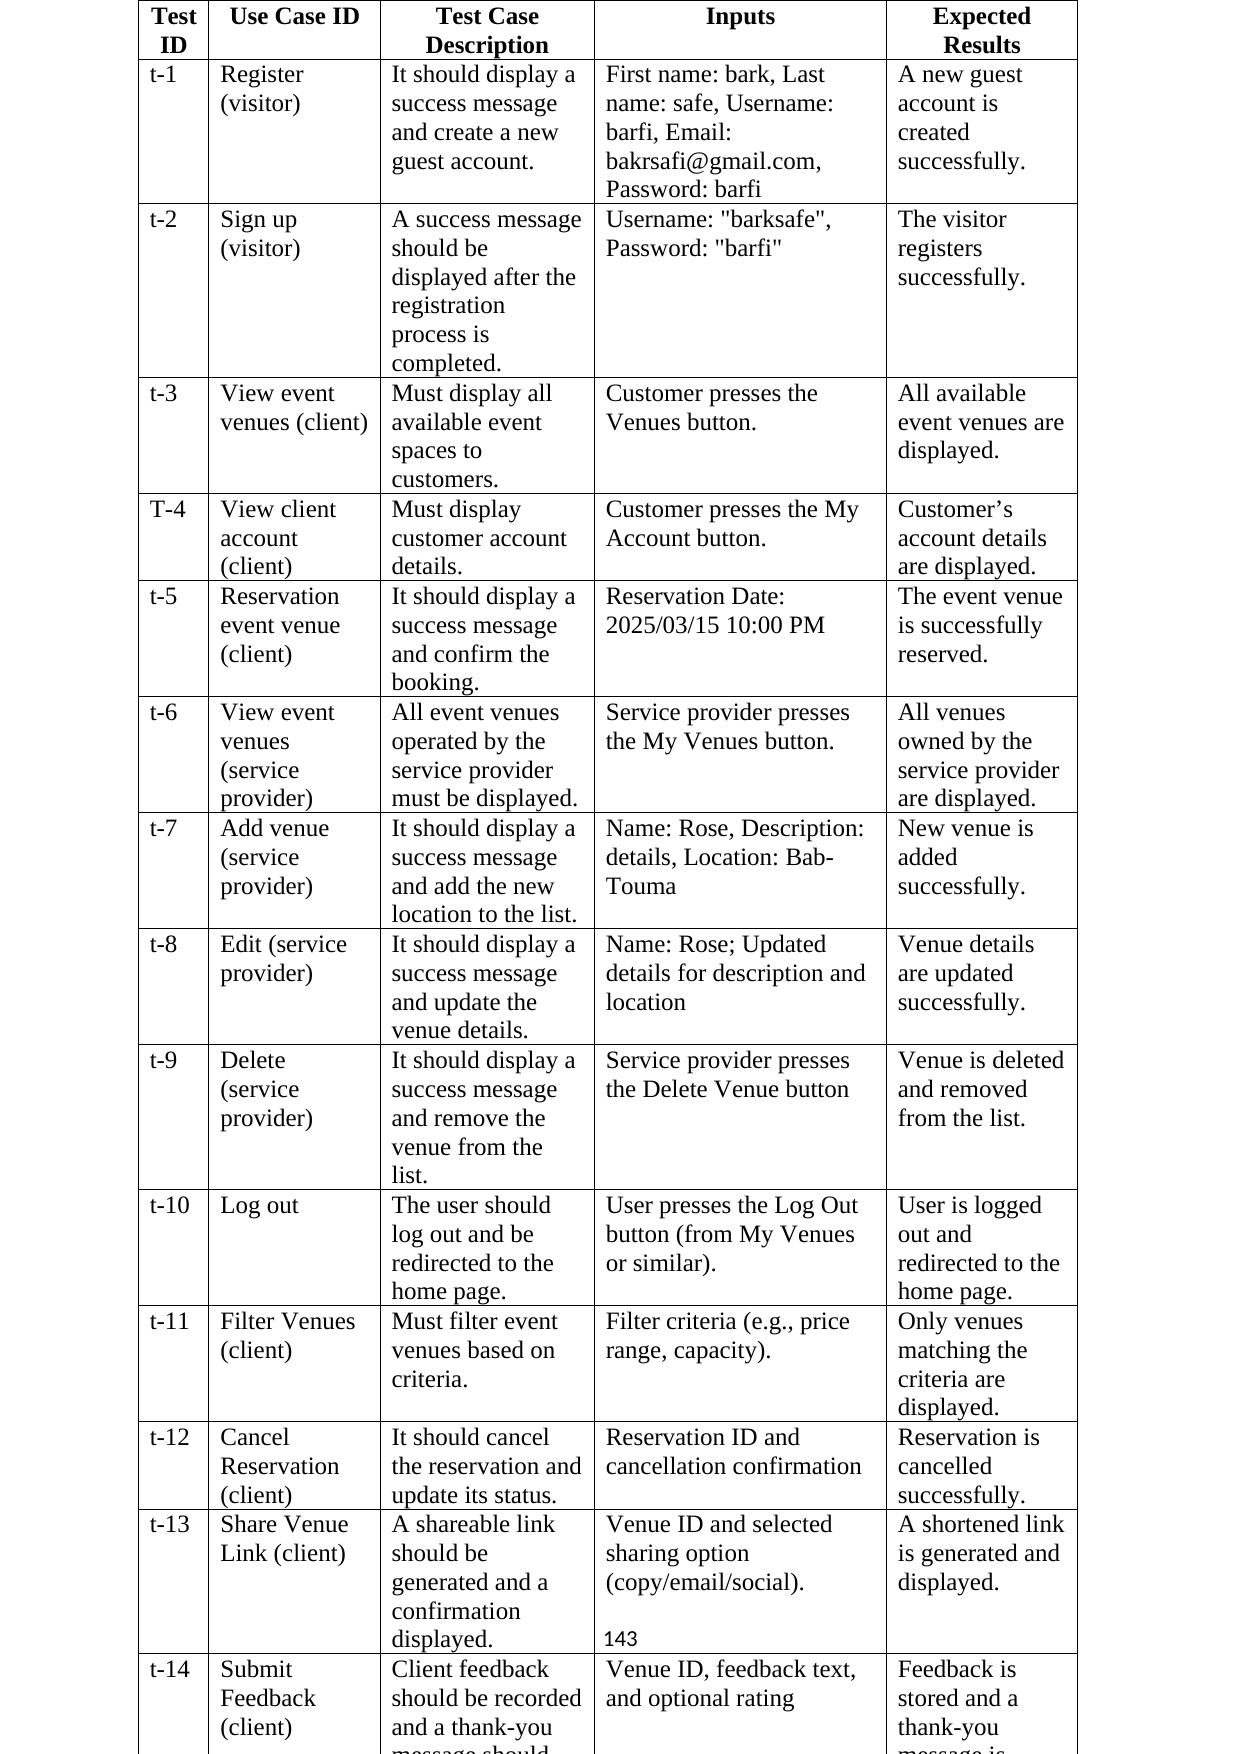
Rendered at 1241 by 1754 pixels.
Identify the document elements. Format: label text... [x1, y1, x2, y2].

table_cell Submit Feedback (client) [209, 1654, 380, 1754]
table_cell t-3 [139, 378, 208, 493]
table_cell T-4 [139, 494, 208, 580]
table_cell Venue ID and selected sharing option (copy/email/social). [595, 1510, 886, 1653]
table_cell Venue is deleted and removed from the list. [887, 1045, 1077, 1189]
table_cell View event venues (client) [209, 378, 380, 493]
table_cell User presses the Log Out button (from My Venues or similar). [595, 1190, 886, 1305]
table_cell Customer presses the Venues button. [595, 378, 886, 493]
table_cell A success message should be displayed after the registration process is completed. [381, 204, 594, 377]
table_cell It should display a success message and update the venue details. [381, 929, 594, 1044]
table_cell Venue ID, feedback text, and optional rating [595, 1654, 886, 1754]
table_cell Service provider presses the Delete Venue button [595, 1045, 886, 1189]
table_cell t-13 [139, 1510, 208, 1653]
table_cell Username: "barksafe", Password: "barfi" [595, 204, 886, 377]
table_cell It should cancel the reservation and update its status. [381, 1422, 594, 1508]
table_cell Customer presses the My Account button. [595, 494, 886, 580]
table_cell Service provider presses the My Venues button. [595, 697, 886, 812]
table_cell Share Venue Link (client) [209, 1510, 380, 1653]
table_cell t-7 [139, 813, 208, 928]
table_cell Must display all available event spaces to customers. [381, 378, 594, 493]
table_cell It should display a success message and confirm the booking. [381, 581, 594, 696]
table_cell A shareable link should be generated and a confirmation displayed. [381, 1510, 594, 1653]
table_cell Log out [209, 1190, 380, 1305]
table_cell A new guest account is created successfully. [887, 60, 1077, 203]
table_cell Add venue (service provider) [209, 813, 380, 928]
table_cell Feedback is stored and a thank-you message is shown. [887, 1654, 1077, 1754]
table_cell t-8 [139, 929, 208, 1044]
table_cell Only venues matching the criteria are displayed. [887, 1306, 1077, 1421]
table_cell All available event venues are displayed. [887, 378, 1077, 493]
table_cell All venues owned by the service provider are displayed. [887, 697, 1077, 812]
table_cell Name: Rose, Description: details, Location: Bab-Touma [595, 813, 886, 928]
table_cell All event venues operated by the service provider must be displayed. [381, 697, 594, 812]
table_cell Reservation event venue (client) [209, 581, 380, 696]
table_cell Filter Venues (client) [209, 1306, 380, 1421]
table_cell t-14 [139, 1654, 208, 1754]
table_header Inputs [595, 1, 886, 58]
table_cell It should display a success message and remove the venue from the list. [381, 1045, 594, 1189]
table_header Use Case ID [209, 1, 380, 58]
table_cell t-12 [139, 1422, 208, 1508]
table_cell Must display customer account details. [381, 494, 594, 580]
table_cell Filter criteria (e.g., price range, capacity). [595, 1306, 886, 1421]
table_cell Cancel Reservation (client) [209, 1422, 380, 1508]
table_cell Sign up (visitor) [209, 204, 380, 377]
table_cell Register (visitor) [209, 60, 380, 203]
table_cell First name: bark, Last name: safe, Username: barfi, Email: bakrsafi@gmail.com, Password: barfi [595, 60, 886, 203]
table_cell The visitor registers successfully. [887, 204, 1077, 377]
table_cell View client account (client) [209, 494, 380, 580]
table_cell Delete (service provider) [209, 1045, 380, 1189]
table_cell Edit (service provider) [209, 929, 380, 1044]
table_cell User is logged out and redirected to the home page. [887, 1190, 1077, 1305]
table_cell It should display a success message and create a new guest account. [381, 60, 594, 203]
table_cell Reservation ID and cancellation confirmation [595, 1422, 886, 1508]
table_cell t-5 [139, 581, 208, 696]
table_cell It should display a success message and add the new location to the list. [381, 813, 594, 928]
table_cell Reservation Date: 2025/03/15 10:00 PM [595, 581, 886, 696]
table_cell t-9 [139, 1045, 208, 1189]
table_cell Name: Rose; Updated details for description and location [595, 929, 886, 1044]
table_cell Must filter event venues based on criteria. [381, 1306, 594, 1421]
table_header Expected Results [887, 1, 1077, 58]
table_cell t-6 [139, 697, 208, 812]
table_cell New venue is added successfully. [887, 813, 1077, 928]
table_cell t-2 [139, 204, 208, 377]
table_header Test Case Description [381, 1, 594, 58]
table_cell Customer’s account details are displayed. [887, 494, 1077, 580]
table_cell t-1 [139, 60, 208, 203]
table_cell t-10 [139, 1190, 208, 1305]
table_cell A shortened link is generated and displayed. [887, 1510, 1077, 1653]
table_cell The user should log out and be redirected to the home page. [381, 1190, 594, 1305]
table_cell Client feedback should be recorded and a thank-you message should appear. [381, 1654, 594, 1754]
table_cell View event venues (service provider) [209, 697, 380, 812]
table_header Test ID [139, 1, 208, 58]
table_cell t-11 [139, 1306, 208, 1421]
table_cell Venue details are updated successfully. [887, 929, 1077, 1044]
table_cell The event venue is successfully reserved. [887, 581, 1077, 696]
table_cell Reservation is cancelled successfully. [887, 1422, 1077, 1508]
